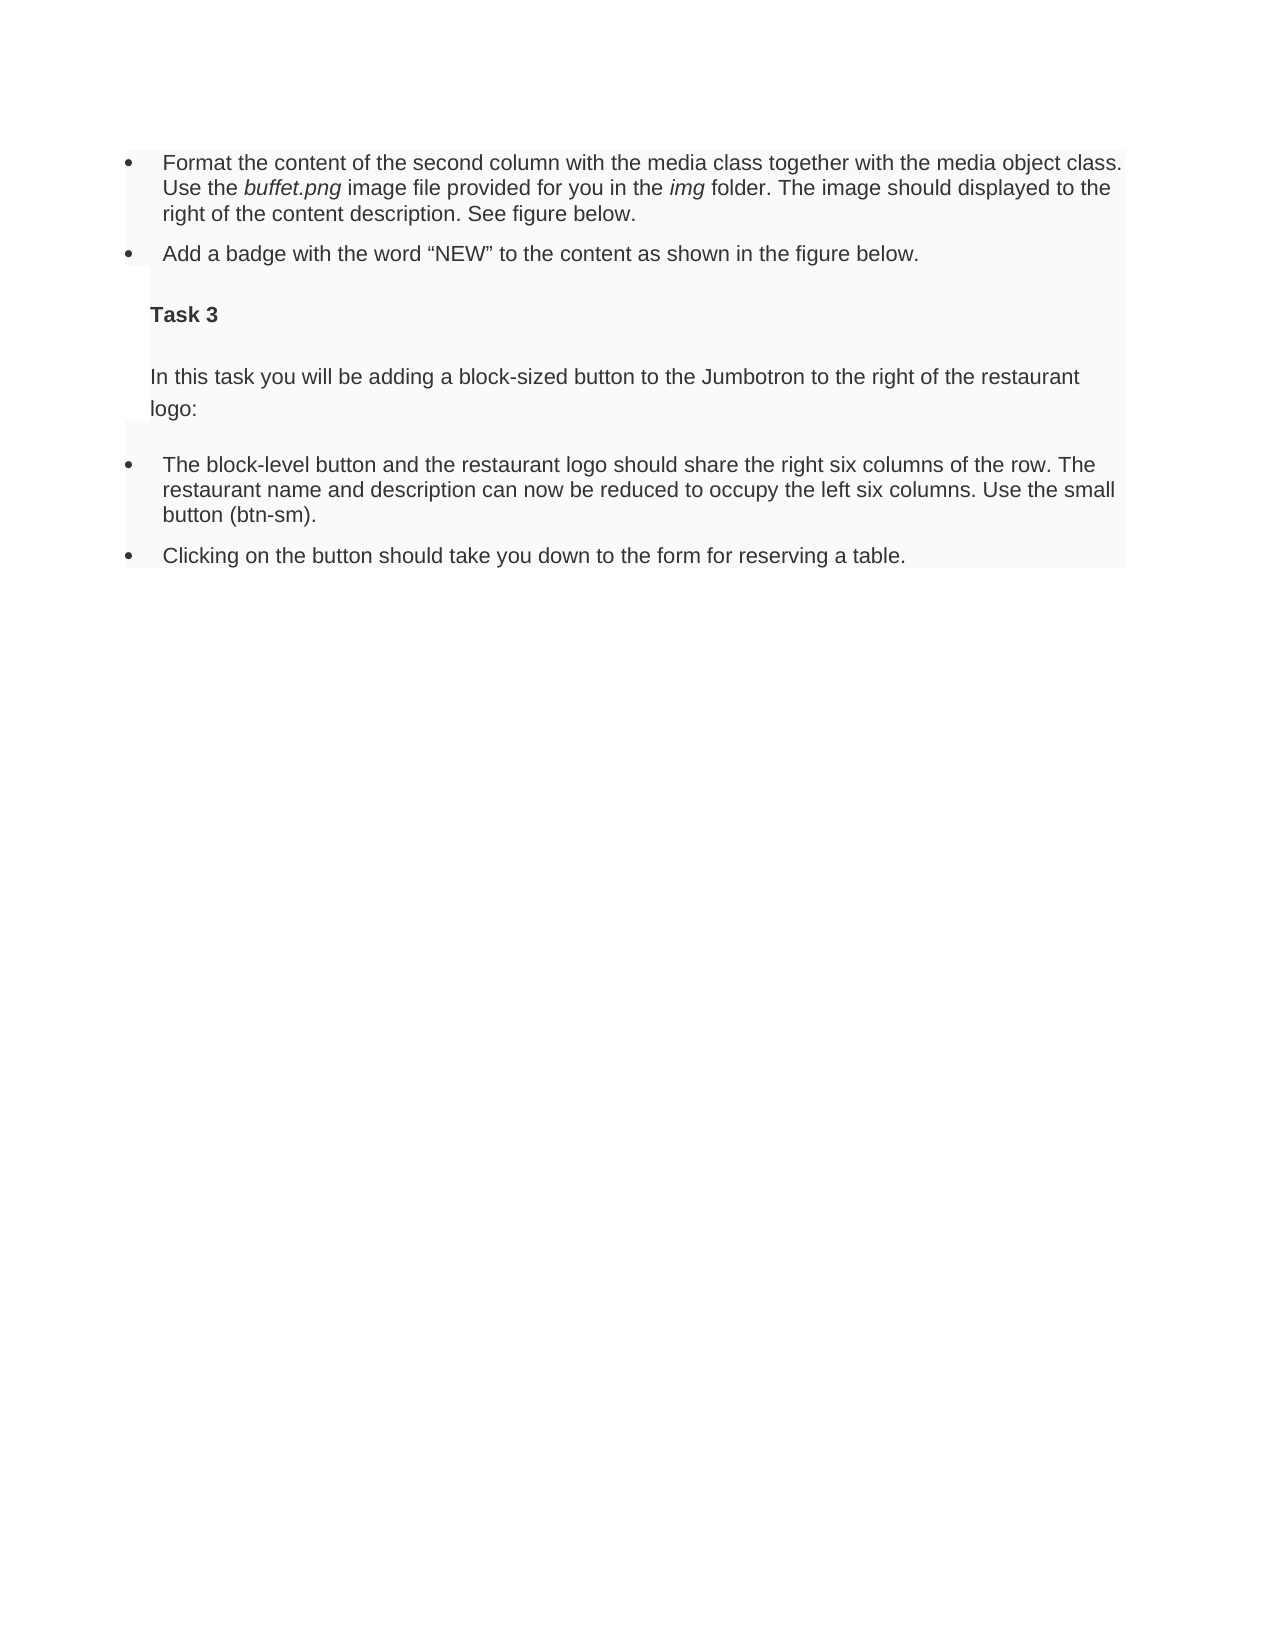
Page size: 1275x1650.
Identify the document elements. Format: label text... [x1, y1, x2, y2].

list Clicking on the button should take you down to the form for reserving a table. [125, 543, 1125, 568]
text Task 3 [150, 296, 1125, 327]
list Add a badge with the word “NEW” to the content as shown in the figure below. [125, 241, 1125, 266]
text In this task you will be adding a block-sized button to the Jumbotron to the right of the restaurant logo: [150, 358, 1125, 421]
list The block-level button and the restaurant logo should share the right six columns of the row. The restaurant name and description can now be reduced to occupy the left six columns. Use the small button (btn-sm). [125, 452, 1125, 527]
list Format the content of the second column with the media class together with the media object class. Use the buffet.png image file provided for you in the img folder. The image should displayed to the right of the content description. See figure below. [125, 150, 1125, 226]
